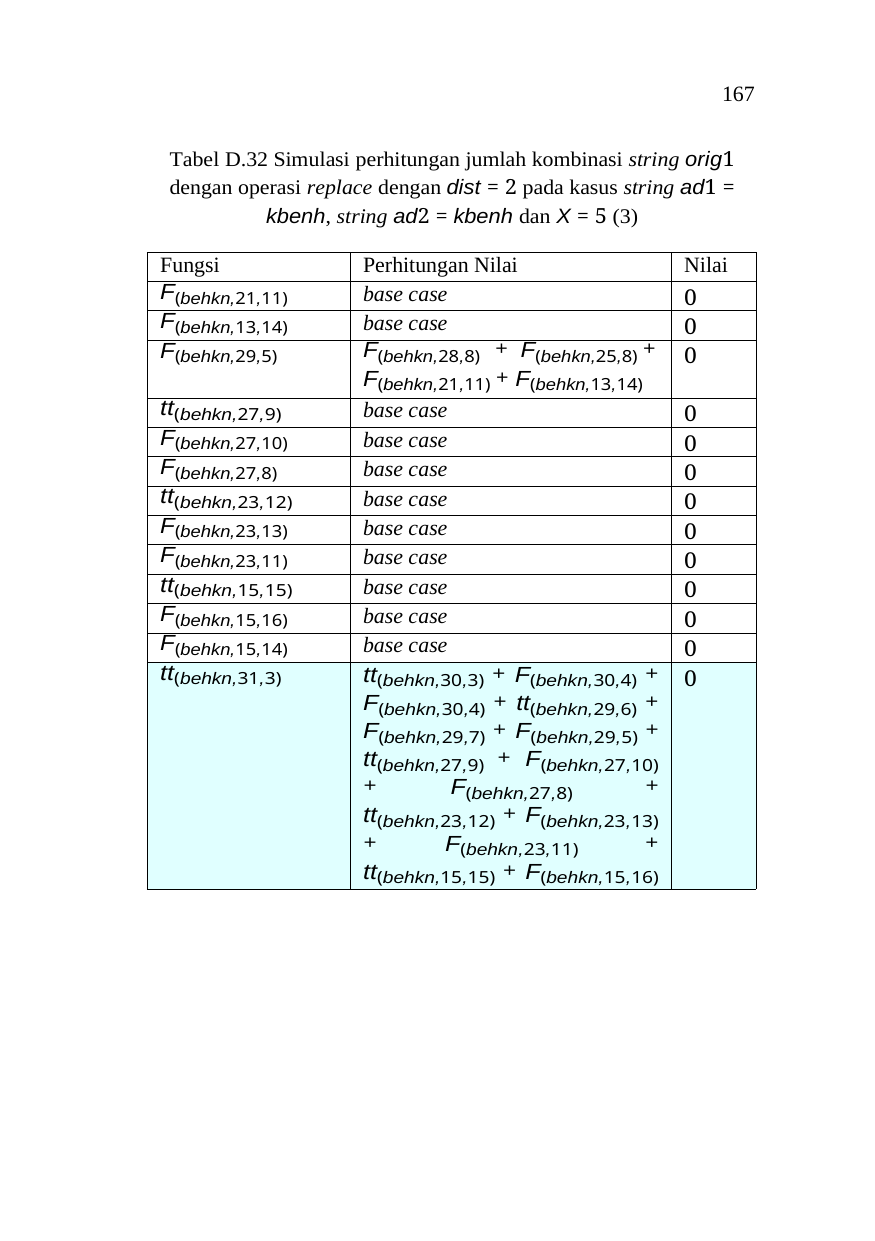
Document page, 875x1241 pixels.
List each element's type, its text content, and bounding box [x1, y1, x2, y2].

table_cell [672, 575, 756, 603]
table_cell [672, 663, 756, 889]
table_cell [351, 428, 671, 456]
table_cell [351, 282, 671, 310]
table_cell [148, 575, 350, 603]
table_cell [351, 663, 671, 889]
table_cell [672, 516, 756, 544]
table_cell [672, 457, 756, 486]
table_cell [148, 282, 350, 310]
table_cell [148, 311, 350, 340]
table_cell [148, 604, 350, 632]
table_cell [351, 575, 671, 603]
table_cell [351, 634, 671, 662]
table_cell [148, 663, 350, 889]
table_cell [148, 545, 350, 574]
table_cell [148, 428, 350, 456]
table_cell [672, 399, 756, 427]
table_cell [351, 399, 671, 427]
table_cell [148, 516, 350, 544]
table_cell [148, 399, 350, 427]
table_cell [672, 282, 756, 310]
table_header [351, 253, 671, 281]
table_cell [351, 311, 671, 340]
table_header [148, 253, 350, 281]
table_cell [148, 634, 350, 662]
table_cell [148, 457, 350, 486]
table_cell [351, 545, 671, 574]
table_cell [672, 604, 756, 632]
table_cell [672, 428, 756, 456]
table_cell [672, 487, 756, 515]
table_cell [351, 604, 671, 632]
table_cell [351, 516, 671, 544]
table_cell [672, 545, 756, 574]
text Tabel D.32 Simulasi perhitungan jumlah kombinasi string orig1 dengan operasi replace dengan dist = 2 pada kasus string ad1 = kbenh, string ad2 = kbenh dan X = 5 (3) [144, 144, 760, 229]
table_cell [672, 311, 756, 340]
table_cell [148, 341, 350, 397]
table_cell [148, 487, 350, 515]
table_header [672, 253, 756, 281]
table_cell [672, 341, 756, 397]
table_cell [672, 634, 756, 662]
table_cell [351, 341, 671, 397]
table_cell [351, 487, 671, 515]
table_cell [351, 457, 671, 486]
